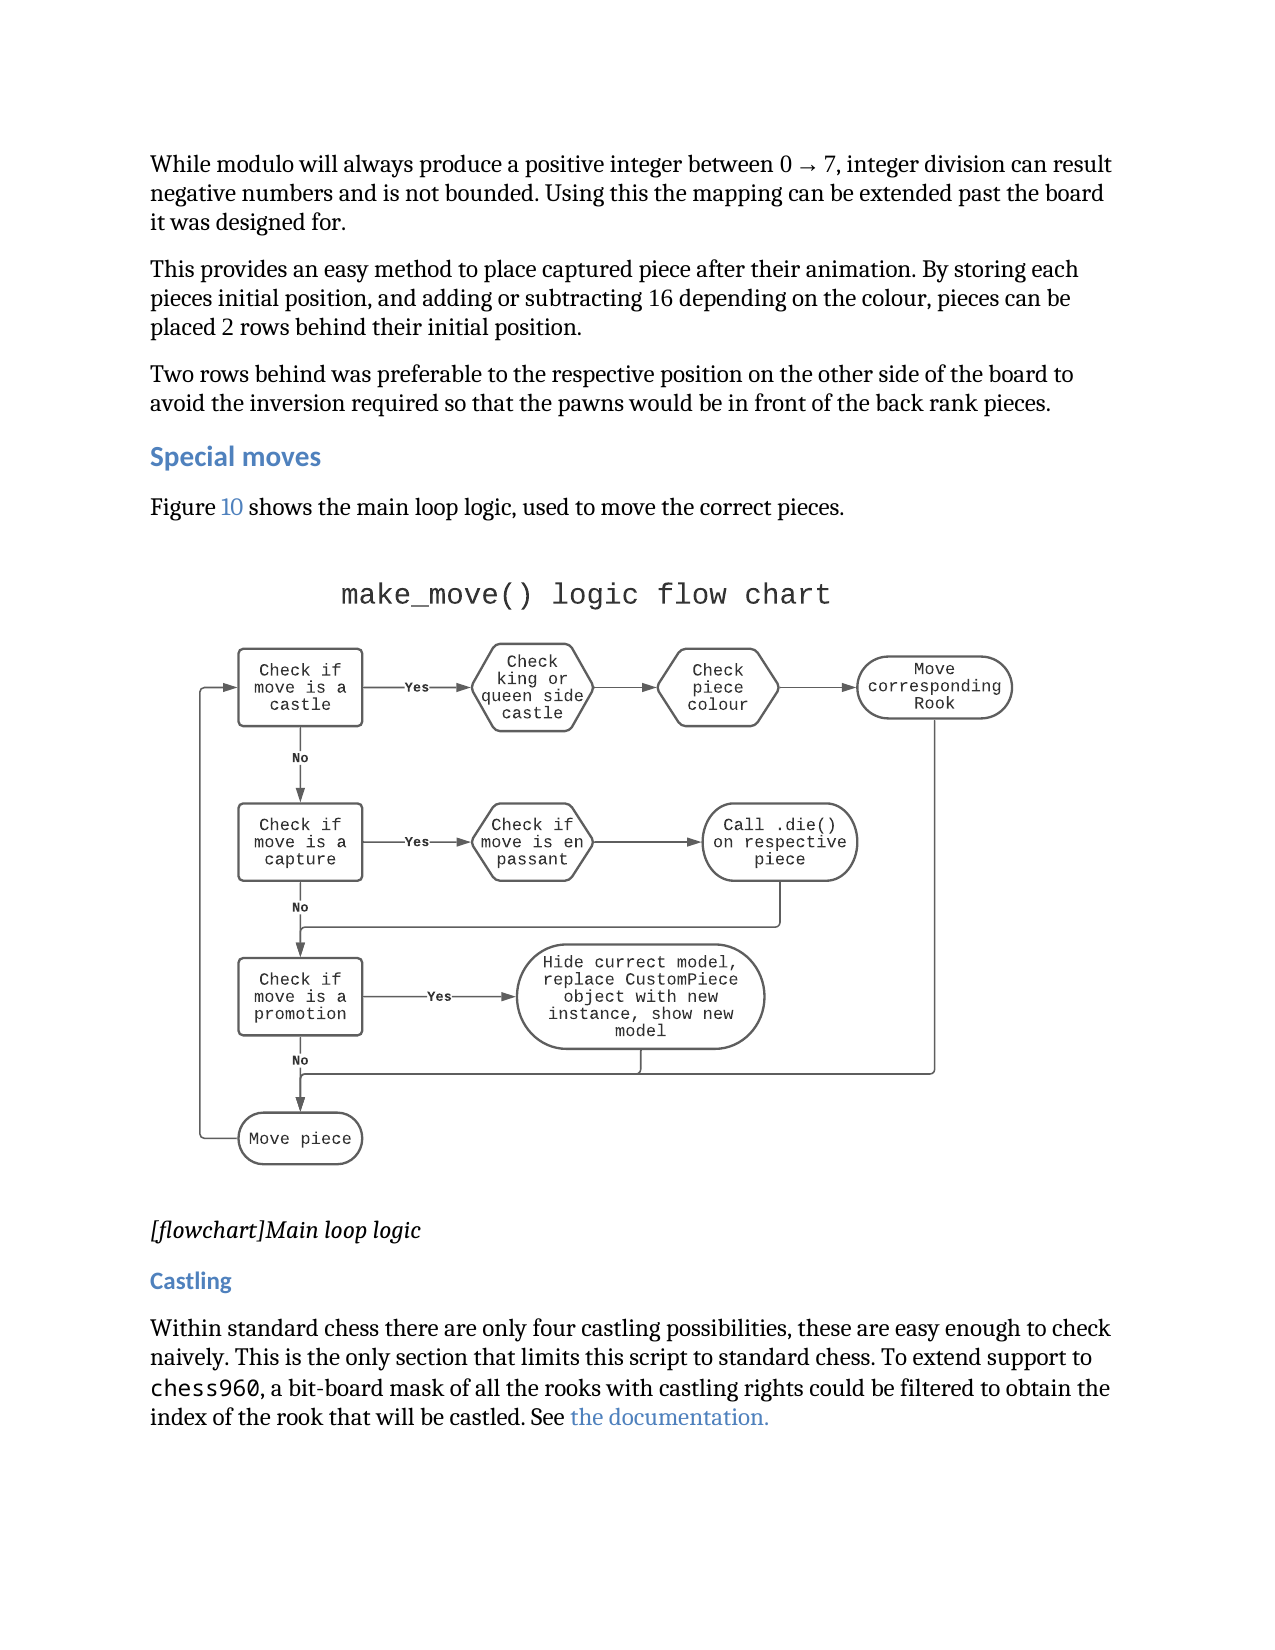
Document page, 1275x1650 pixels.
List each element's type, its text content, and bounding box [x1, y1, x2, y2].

subtitle Special moves [150, 438, 1125, 474]
text [flowchart]Main loop logic [150, 1216, 1125, 1244]
text This provides an easy method to place captured piece after their animation. By storing each pieces initial position, and adding or subtracting depending on the colour, pieces can be placed rows behind their initial position. [150, 255, 1125, 341]
text Within standard chess there are only four castling possibilities, these are easy enough to check naively. This is the only section that limits this script to standard chess. To extend support to chess960, a bit-board mask of all the rooks with castling rights could be filtered to obtain the index of the rook that will be castled. See the documentation. [150, 1314, 1125, 1432]
text While modulo will always produce a positive integer between , integer division can result negative numbers and is not bounded. Using this the mapping can be extended past the board it was designed for. [150, 150, 1125, 236]
subtitle Castling [150, 1265, 1125, 1296]
text Figure 10 shows the main loop logic, used to move the correct pieces. [150, 493, 1125, 521]
text Two rows behind was preferable to the respective position on the other side of the board to avoid the inversion required so that the pawns would be in front of the back rank pieces. [150, 360, 1125, 417]
